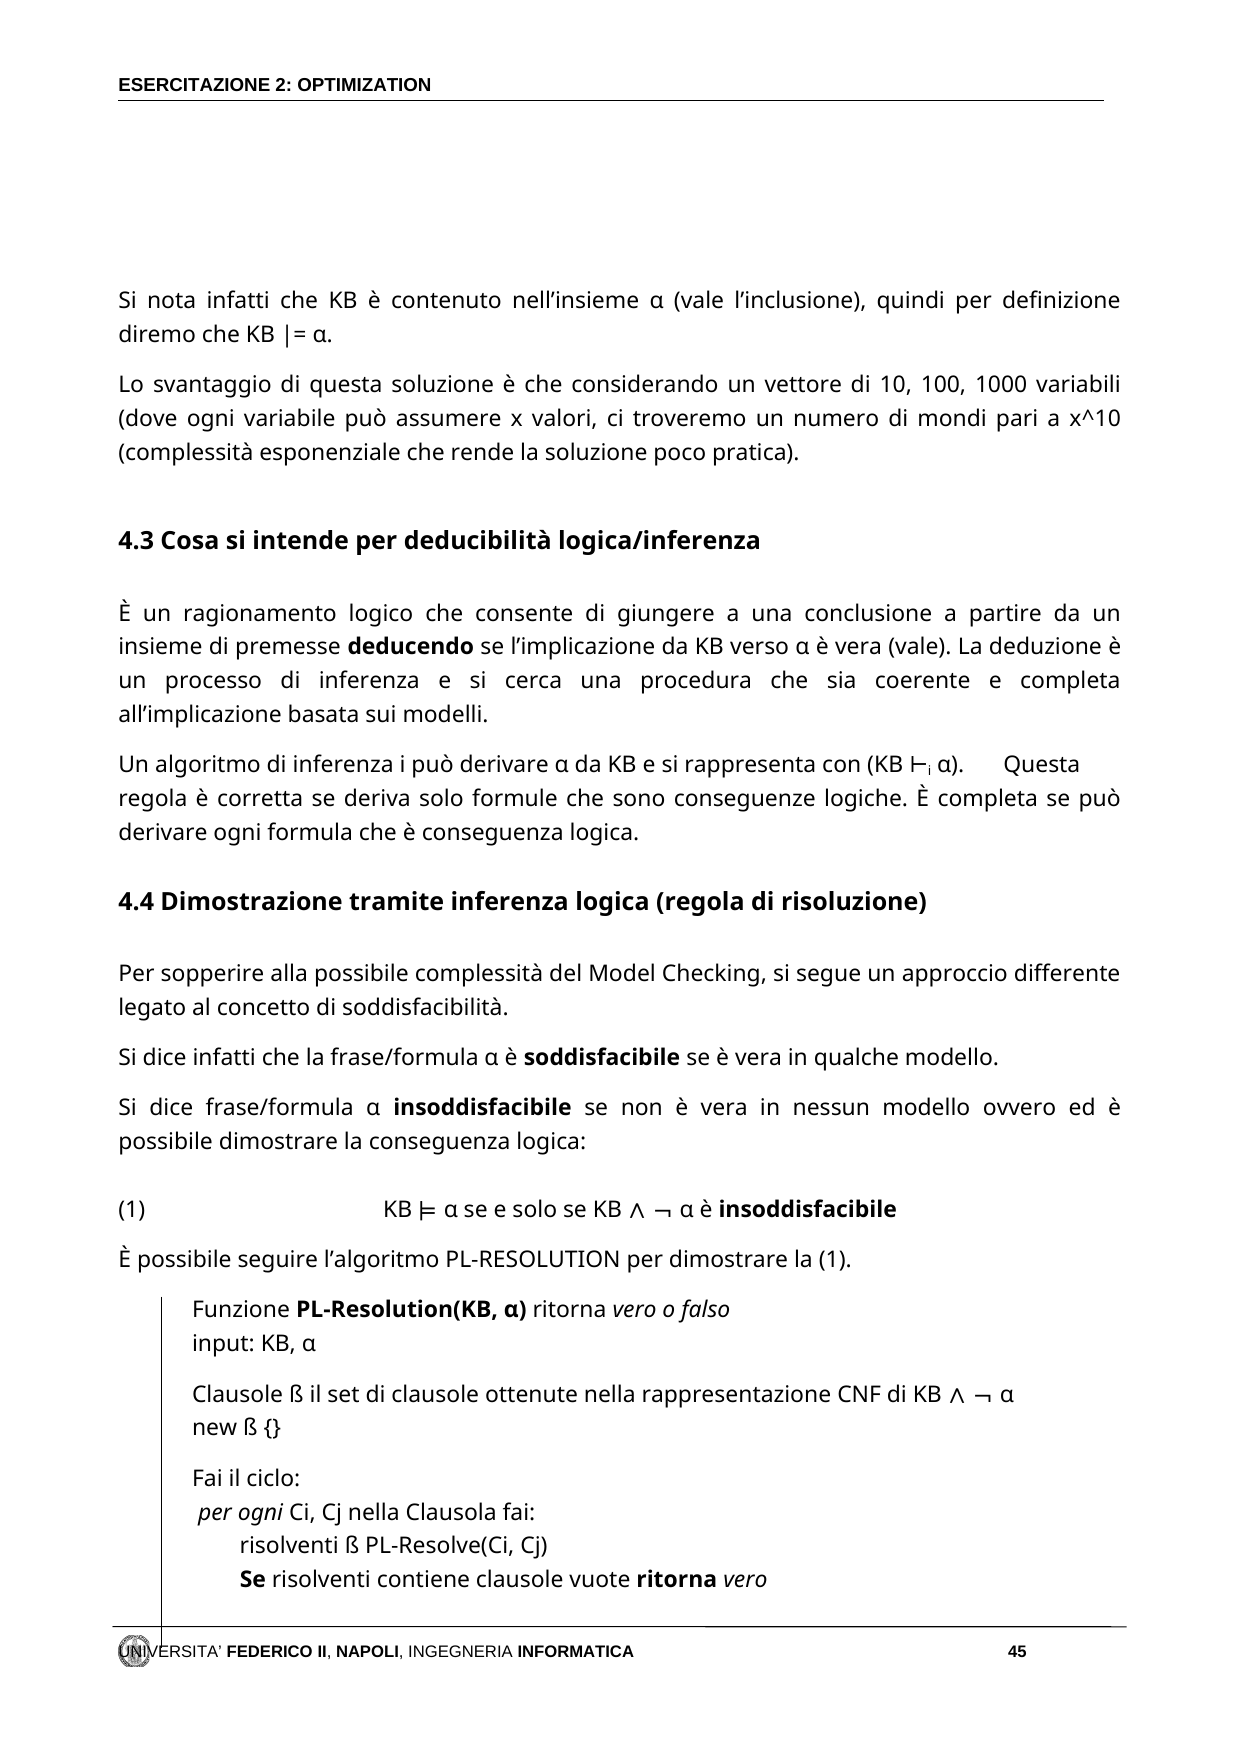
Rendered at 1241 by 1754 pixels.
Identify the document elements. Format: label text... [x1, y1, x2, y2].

text Un algoritmo di inferenza i può derivare α da KB e si rappresenta con (KB ⊢i α). Questa regola è corretta se deriva solo formule che sono conseguenze logiche. È completa se può derivare ogni formula che è conseguenza logica. [118, 748, 1122, 847]
text Si nota infatti che KB è contenuto nell’insieme α (vale l’inclusione), quindi per definizione diremo che KB |= α. [118, 284, 1122, 349]
text È un ragionamento logico che consente di giungere a una conclusione a partire da un insieme di premesse deducendo se l’implicazione da KB verso α è vera (vale). La deduzione è un processo di inferenza e si cerca una procedura che sia coerente e completa all’implicazione basata sui modelli. [118, 597, 1122, 729]
text Clausole ß il set di clausole ottenute nella rappresentazione CNF di KB ∧ ¬ α new ß {} [192, 1378, 1122, 1443]
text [192, 1462, 1122, 1594]
text Si dice frase/formula α insoddisfacibile se non è vera in nessun modello ovvero ed è possibile dimostrare la conseguenza logica: (1) KB ⊨ α se e solo se KB ∧ ¬ α è insoddisfacibile [118, 1091, 1122, 1224]
text 4.4 Dimostrazione tramite inferenza logica (regola di risoluzione) [118, 883, 1122, 917]
text Per sopperire alla possibile complessità del Model Checking, si segue un approccio differente legato al concetto di soddisfacibilità. [118, 957, 1122, 1022]
picture [118, 1635, 150, 1667]
text Funzione PL-Resolution(KB, α) ritorna vero o falso input: KB, α [192, 1293, 1122, 1358]
text 4.3 Cosa si intende per deducibilità logica/inferenza [118, 523, 1122, 557]
text È possibile seguire l’algoritmo PL-RESOLUTION per dimostrare la (1). [118, 1243, 1122, 1274]
text Lo svantaggio di questa soluzione è che considerando un vettore di 10, 100, 1000 variabili (dove ogni variabile può assumere x valori, ci troveremo un numero di mondi pari a x^10 (complessità esponenziale che rende la soluzione poco pratica). [118, 368, 1122, 467]
text Si dice infatti che la frase/formula α è soddisfacibile se è vera in qualche modello. [118, 1041, 1122, 1072]
